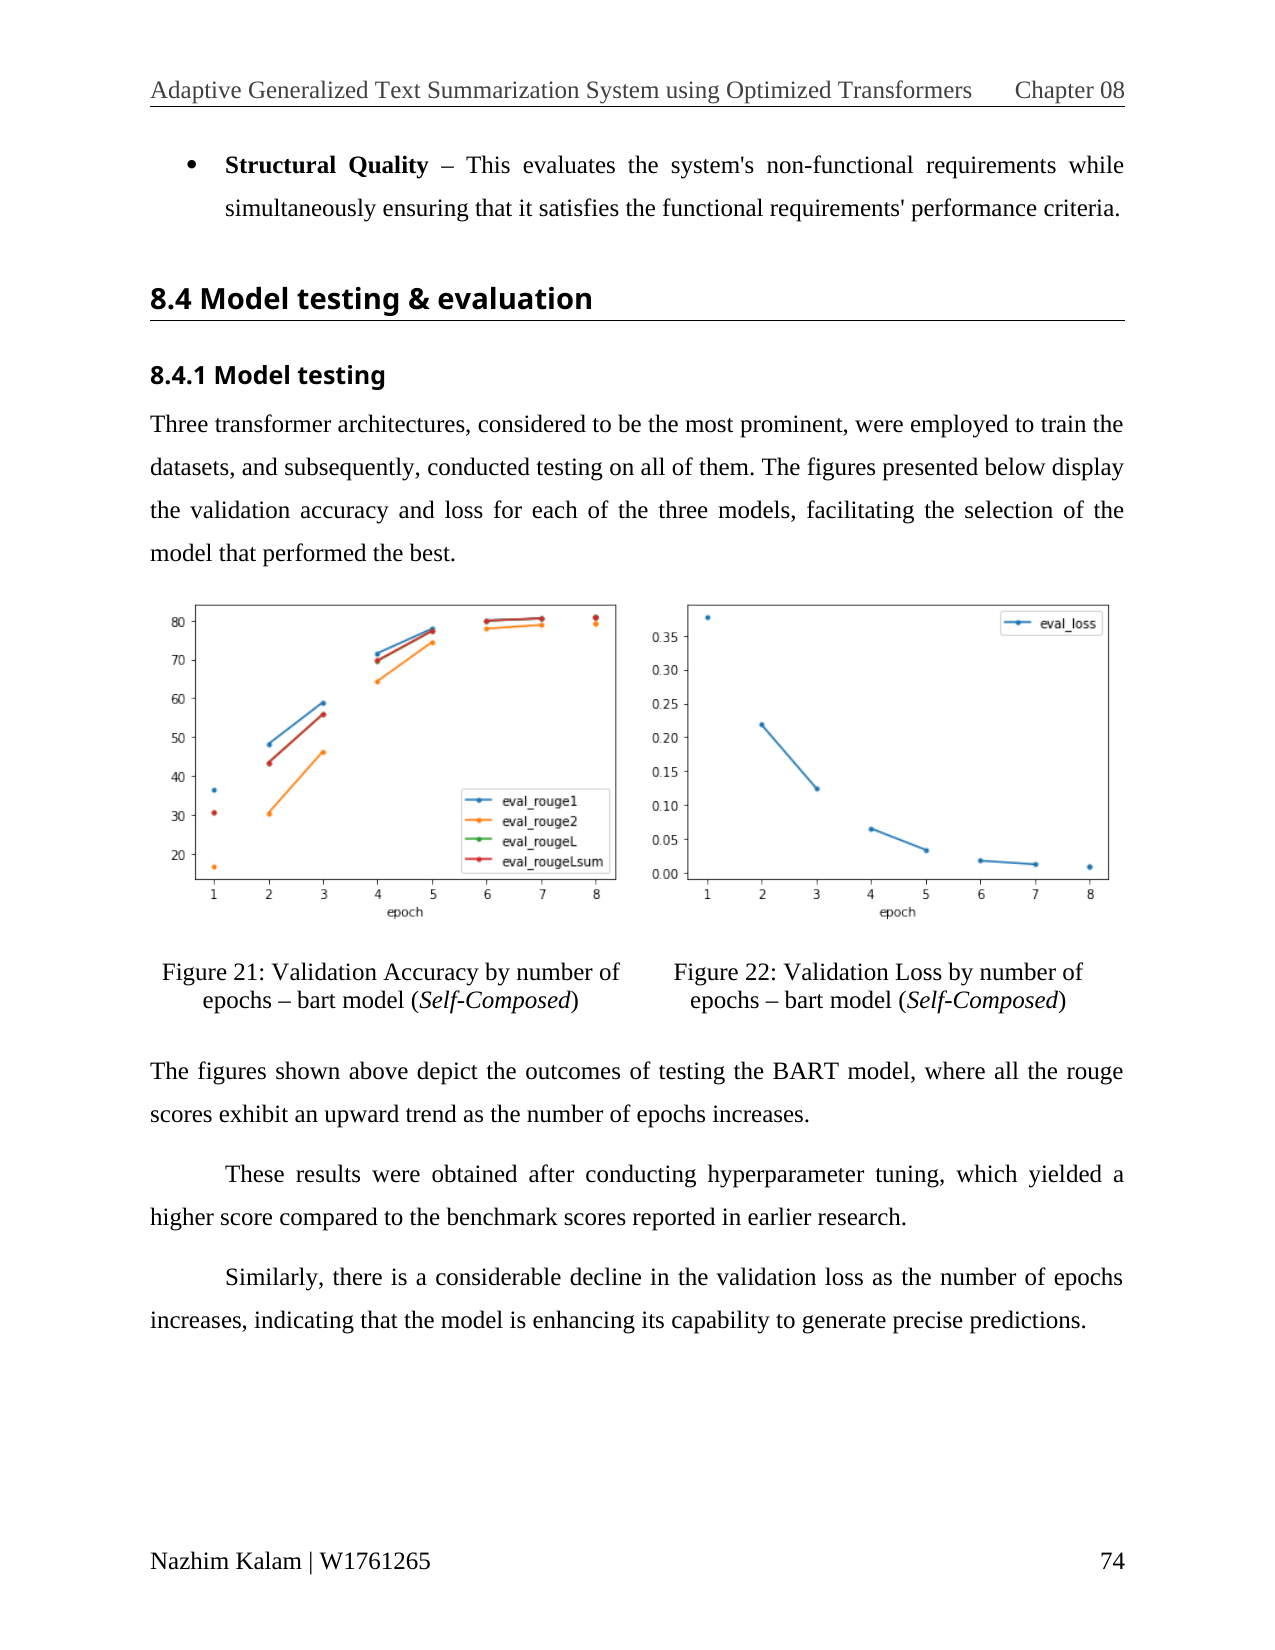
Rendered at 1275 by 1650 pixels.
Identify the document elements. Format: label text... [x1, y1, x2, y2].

subtitle 8.4 Model testing & evaluation [150, 278, 1125, 320]
text Similarly, there is a considerable decline in the validation loss as the number of epochs increases, indicating that the model is enhancing its capability to generate precise predictions. [150, 1262, 1125, 1334]
text These results were obtained after conducting hyperparameter tuning, which yielded a higher score compared to the benchmark scores reported in earlier research. [150, 1159, 1125, 1231]
text The figures shown above depict the outcomes of testing the BART model, where all the rouge scores exhibit an upward trend as the number of epochs increases. [150, 1056, 1125, 1128]
picture [642, 597, 1117, 927]
table_header Figure 22: Validation Loss by number of epochs – bart model (Self-Composed) [631, 598, 1125, 1031]
picture [161, 597, 623, 927]
list Structural Quality – This evaluates the system's non-functional requirements while simultaneously ensuring that it satisfies the functional requirements' performance criteria. [187, 150, 1125, 222]
text Three transformer architectures, considered to be the most prominent, were employed to train the datasets, and subsequently, conducted testing on all of them. The figures presented below display the validation accuracy and loss for each of the three models, facilitating the selection of the model that performed the best. [150, 409, 1125, 567]
subtitle 8.4.1 Model testing [150, 358, 1125, 392]
table_header Figure 21: Validation Accuracy by number of epochs – bart model (Self-Composed) [150, 598, 631, 1031]
